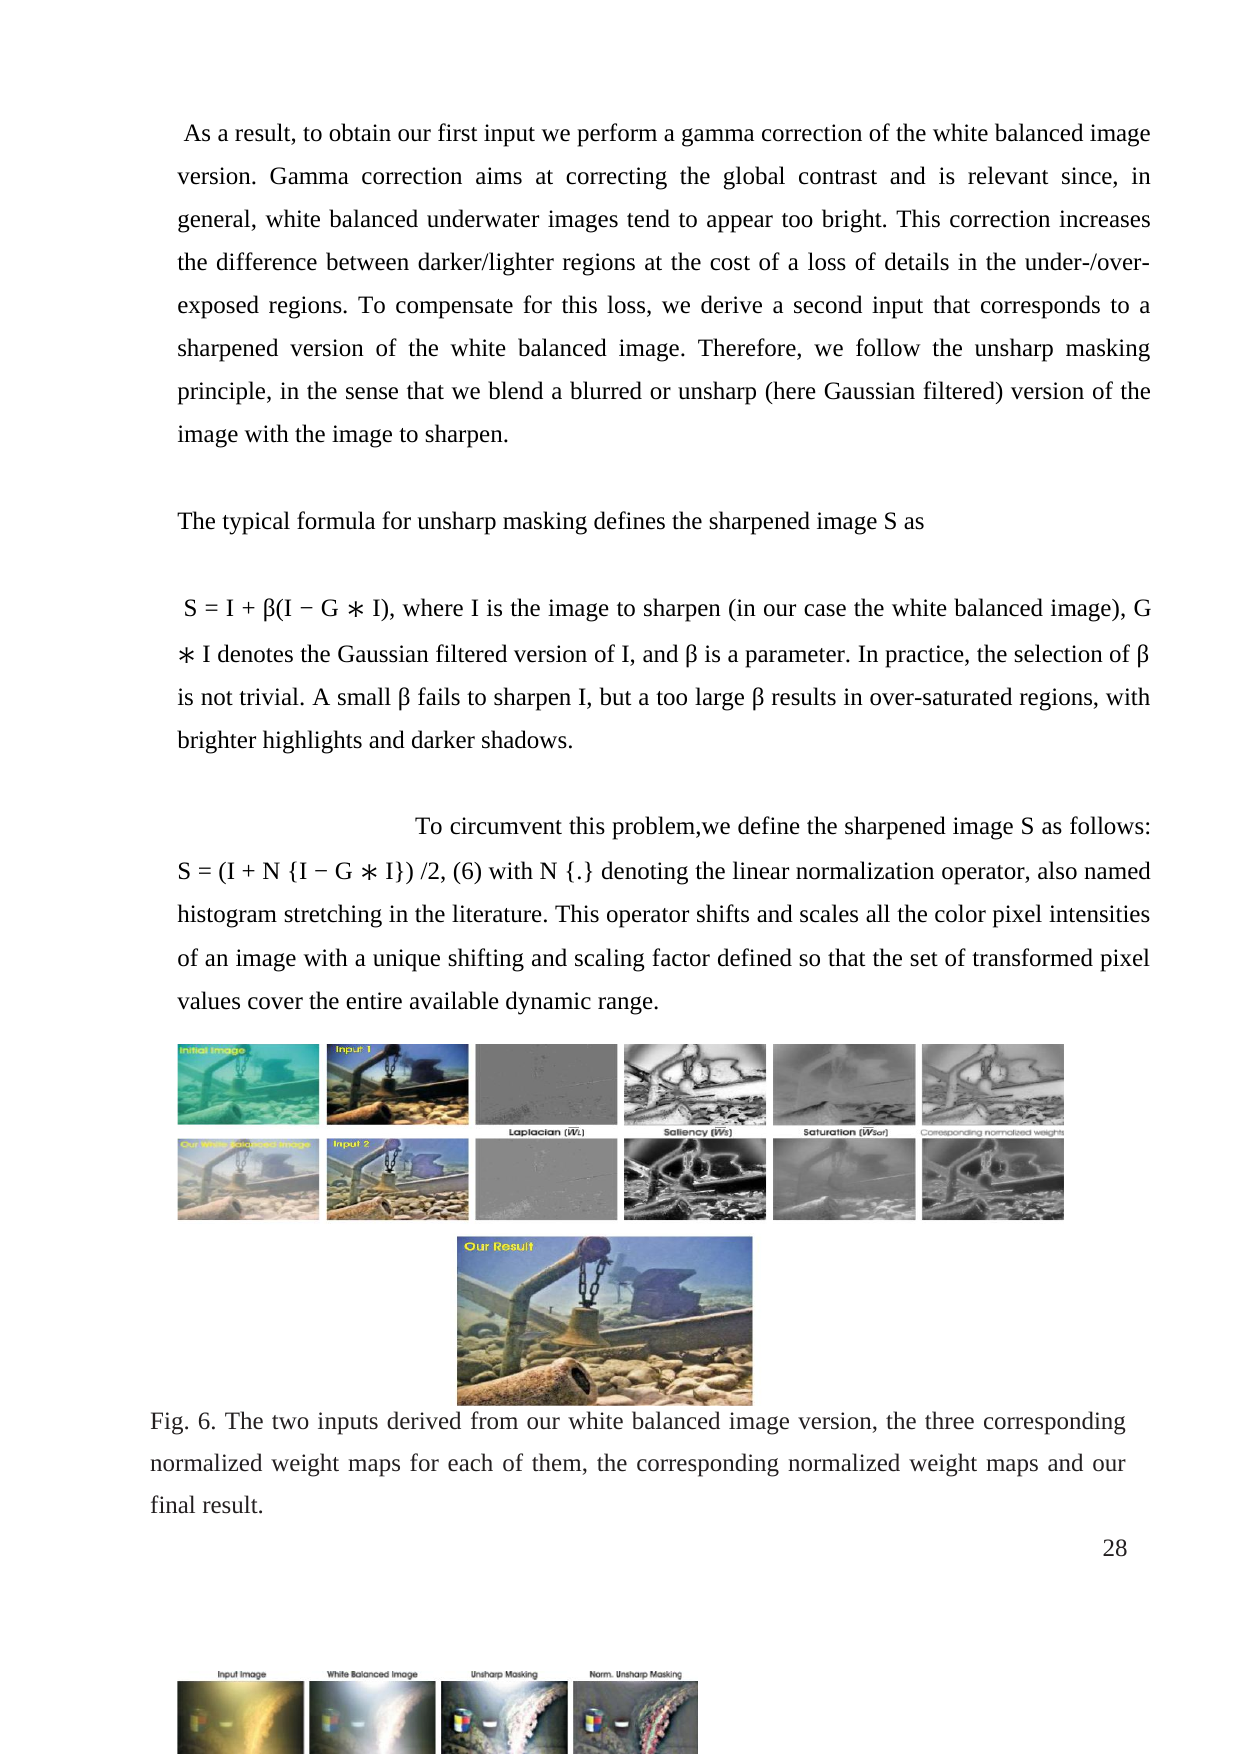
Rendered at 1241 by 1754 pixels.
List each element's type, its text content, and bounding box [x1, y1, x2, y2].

text 28 [177, 1533, 1127, 1561]
text Fig. 6. The two inputs derived from our white balanced image version, the three corresponding normalized weight maps for each of them, the corresponding normalized weight maps and our final result. [150, 1406, 1127, 1519]
text As a result, to obtain our first input we perform a gamma correction of the white balanced image version. Gamma correction aims at correcting the global contrast and is relevant since, in general, white balanced underwater images tend to appear too bright. This correction increases the difference between darker/lighter regions at the cost of a loss of details in the under-/over-exposed regions. To compensate for this loss, we derive a second input that corresponds to a sharpened version of the white balanced image. Therefore, we follow the unsharp masking principle, in the sense that we blend a blurred or unsharp (here Gaussian filtered) version of the image with the image to sharpen. [177, 118, 1152, 448]
text S = I + β(I − G ∗ I), where I is the image to sharpen (in our case the white balanced image), G ∗ I denotes the Gaussian filtered version of I, and β is a parameter. In practice, the selection of β is not trivial. A small β fails to sharpen I, but a too large β results in over-saturated regions, with brighter highlights and darker shadows. [177, 592, 1152, 754]
text To circumvent this problem,we define the sharpened image S as follows: S = (I + N {I − G ∗ I}) /2, (6) with N {.} denoting the linear normalization operator, also named histogram stretching in the literature. This operator shifts and scales all the color pixel intensities of an image with a unique shifting and scaling factor defined so that the set of transformed pixel values cover the entire available dynamic range. [177, 811, 1152, 1014]
picture [177, 1044, 1064, 1406]
picture [177, 1671, 698, 1754]
text The typical formula for unsharp masking defines the sharpened image S as [177, 506, 1152, 534]
